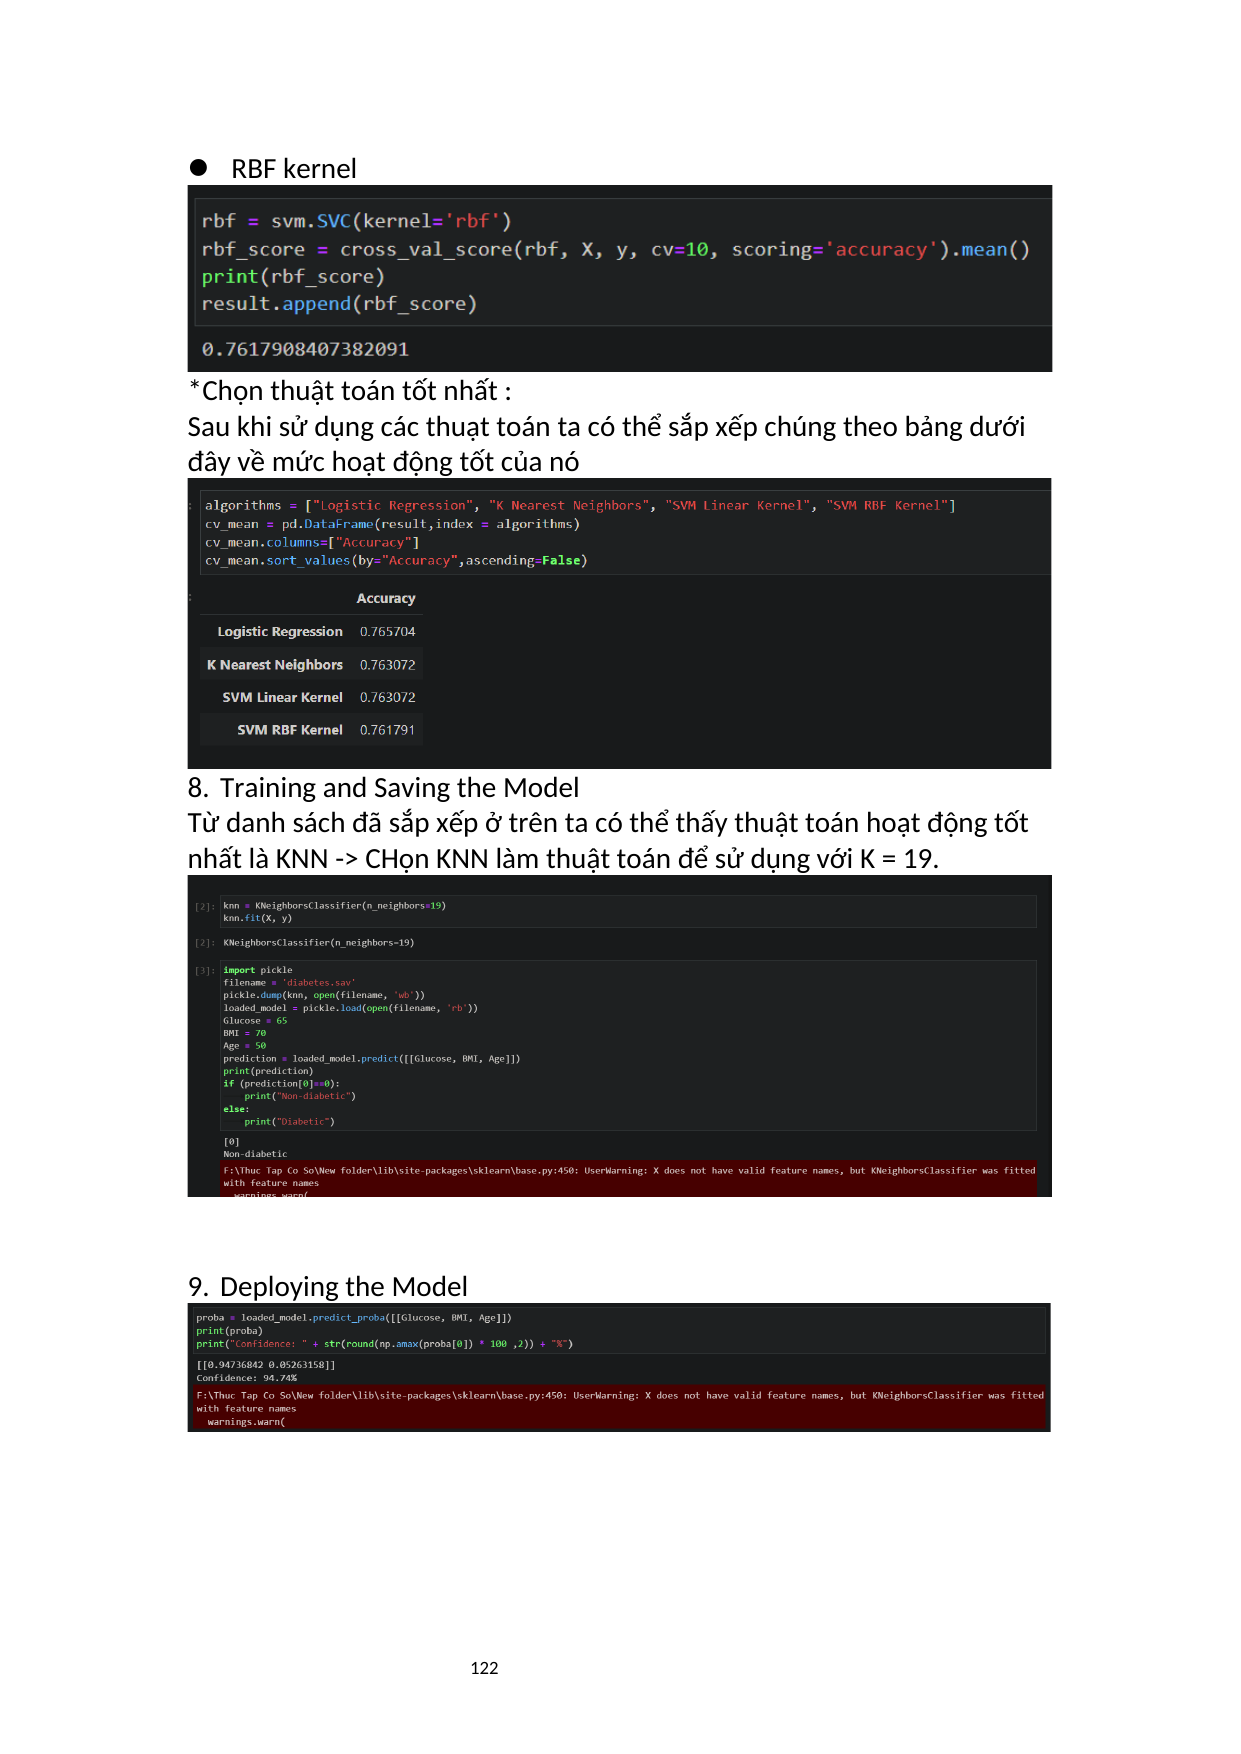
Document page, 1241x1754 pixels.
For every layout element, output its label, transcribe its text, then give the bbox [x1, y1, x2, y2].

picture [187, 875, 1052, 1197]
picture [187, 478, 1052, 769]
list Deploying the Model [187, 1268, 1053, 1304]
picture [187, 1303, 1051, 1432]
list Training and Saving the Model [187, 769, 1053, 804]
list RBF kernel [187, 150, 1053, 185]
list Sau khi sử dụng các thuạt toán ta có thể sắp xếp chúng theo bảng dưới đây về mức hoạt động tốt của nó [187, 408, 1053, 479]
picture [187, 185, 1053, 372]
list *Chọn thuật toán tốt nhất : [187, 372, 1053, 408]
list Từ danh sách đã sắp xếp ở trên ta có thể thấy thuật toán hoạt động tốt nhất là KNN -> CHọn KNN làm thuật toán để sử dụng với K = 19. [187, 804, 1053, 876]
